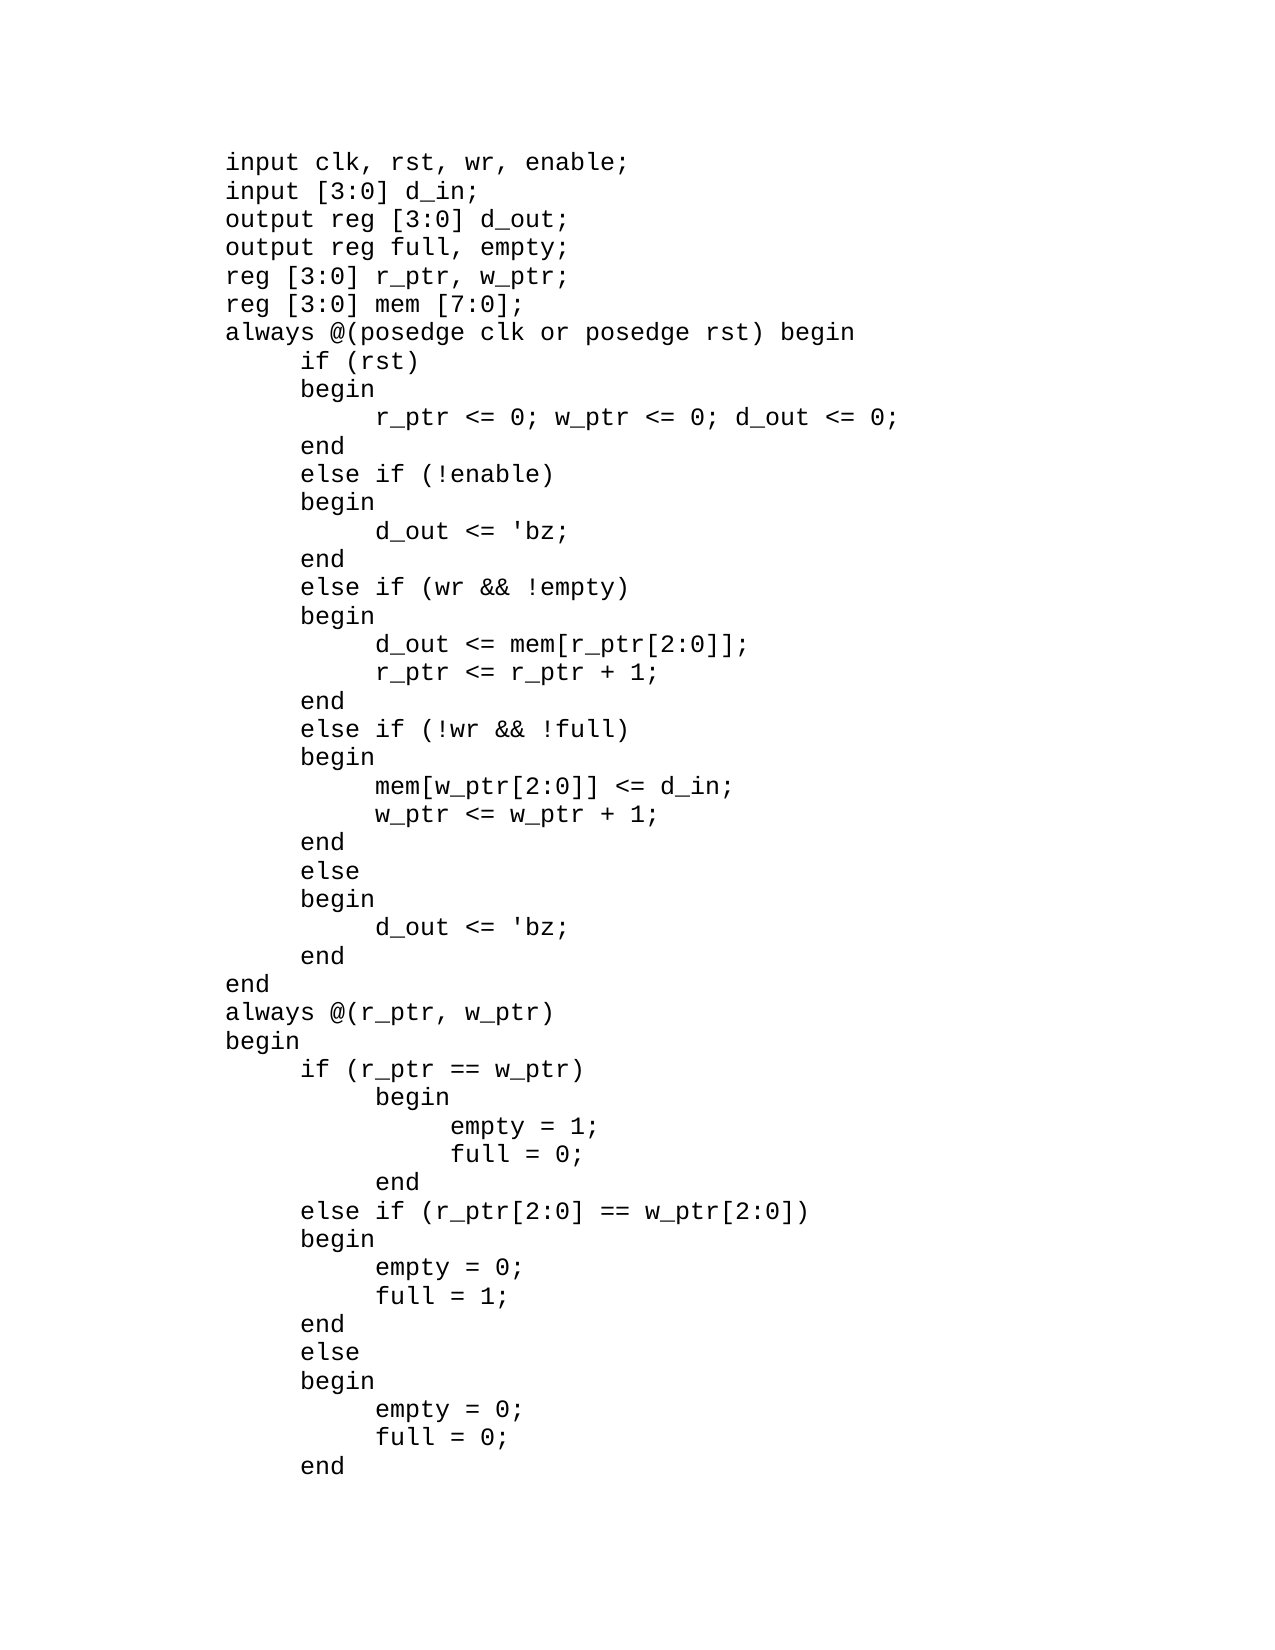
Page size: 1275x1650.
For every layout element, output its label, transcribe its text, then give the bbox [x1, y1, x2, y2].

text else if (!enable) [150, 462, 1125, 490]
text end [150, 547, 1125, 575]
text output reg [3:0] d_out; [150, 207, 1125, 235]
text d_out <= 'bz; [150, 518, 1125, 547]
text input clk, rst, wr, enable; [150, 150, 1125, 178]
text end [150, 1453, 1125, 1482]
text end [150, 972, 1125, 1000]
text end [150, 943, 1125, 972]
text output reg full, empty; [150, 235, 1125, 263]
text end [150, 1170, 1125, 1198]
text r_ptr <= r_ptr + 1; [150, 660, 1125, 688]
text always @(posedge clk or posedge rst) begin [150, 320, 1125, 348]
text else [150, 1340, 1125, 1368]
text begin [150, 1028, 1125, 1057]
text end [150, 1312, 1125, 1340]
text input [3:0] d_in; [150, 178, 1125, 207]
text r_ptr <= 0; w_ptr <= 0; d_out <= 0; [150, 405, 1125, 433]
text reg [3:0] mem [7:0]; [150, 292, 1125, 320]
text d_out <= 'bz; [150, 915, 1125, 943]
text begin [150, 603, 1125, 632]
text w_ptr <= w_ptr + 1; [150, 802, 1125, 830]
text full = 1; [150, 1283, 1125, 1312]
text reg [3:0] r_ptr, w_ptr; [150, 263, 1125, 292]
text begin [150, 1368, 1125, 1397]
text d_out <= mem[r_ptr[2:0]]; [150, 632, 1125, 660]
text begin [150, 490, 1125, 518]
text begin [150, 745, 1125, 773]
text begin [150, 377, 1125, 405]
text if (r_ptr == w_ptr) [150, 1057, 1125, 1085]
text if (rst) [150, 348, 1125, 377]
text empty = 0; [150, 1255, 1125, 1283]
text empty = 1; [150, 1113, 1125, 1142]
text end [150, 830, 1125, 858]
text mem[w_ptr[2:0]] <= d_in; [150, 773, 1125, 802]
text else if (!wr && !full) [150, 717, 1125, 745]
text else [150, 858, 1125, 887]
text else if (wr && !empty) [150, 575, 1125, 603]
text full = 0; [150, 1142, 1125, 1170]
text else if (r_ptr[2:0] == w_ptr[2:0]) [150, 1198, 1125, 1227]
text empty = 0; [150, 1397, 1125, 1425]
text full = 0; [150, 1425, 1125, 1453]
text begin [150, 887, 1125, 915]
text always @(r_ptr, w_ptr) [150, 1000, 1125, 1028]
text begin [150, 1227, 1125, 1255]
text end [150, 433, 1125, 462]
text end [150, 688, 1125, 717]
text begin [150, 1085, 1125, 1113]
